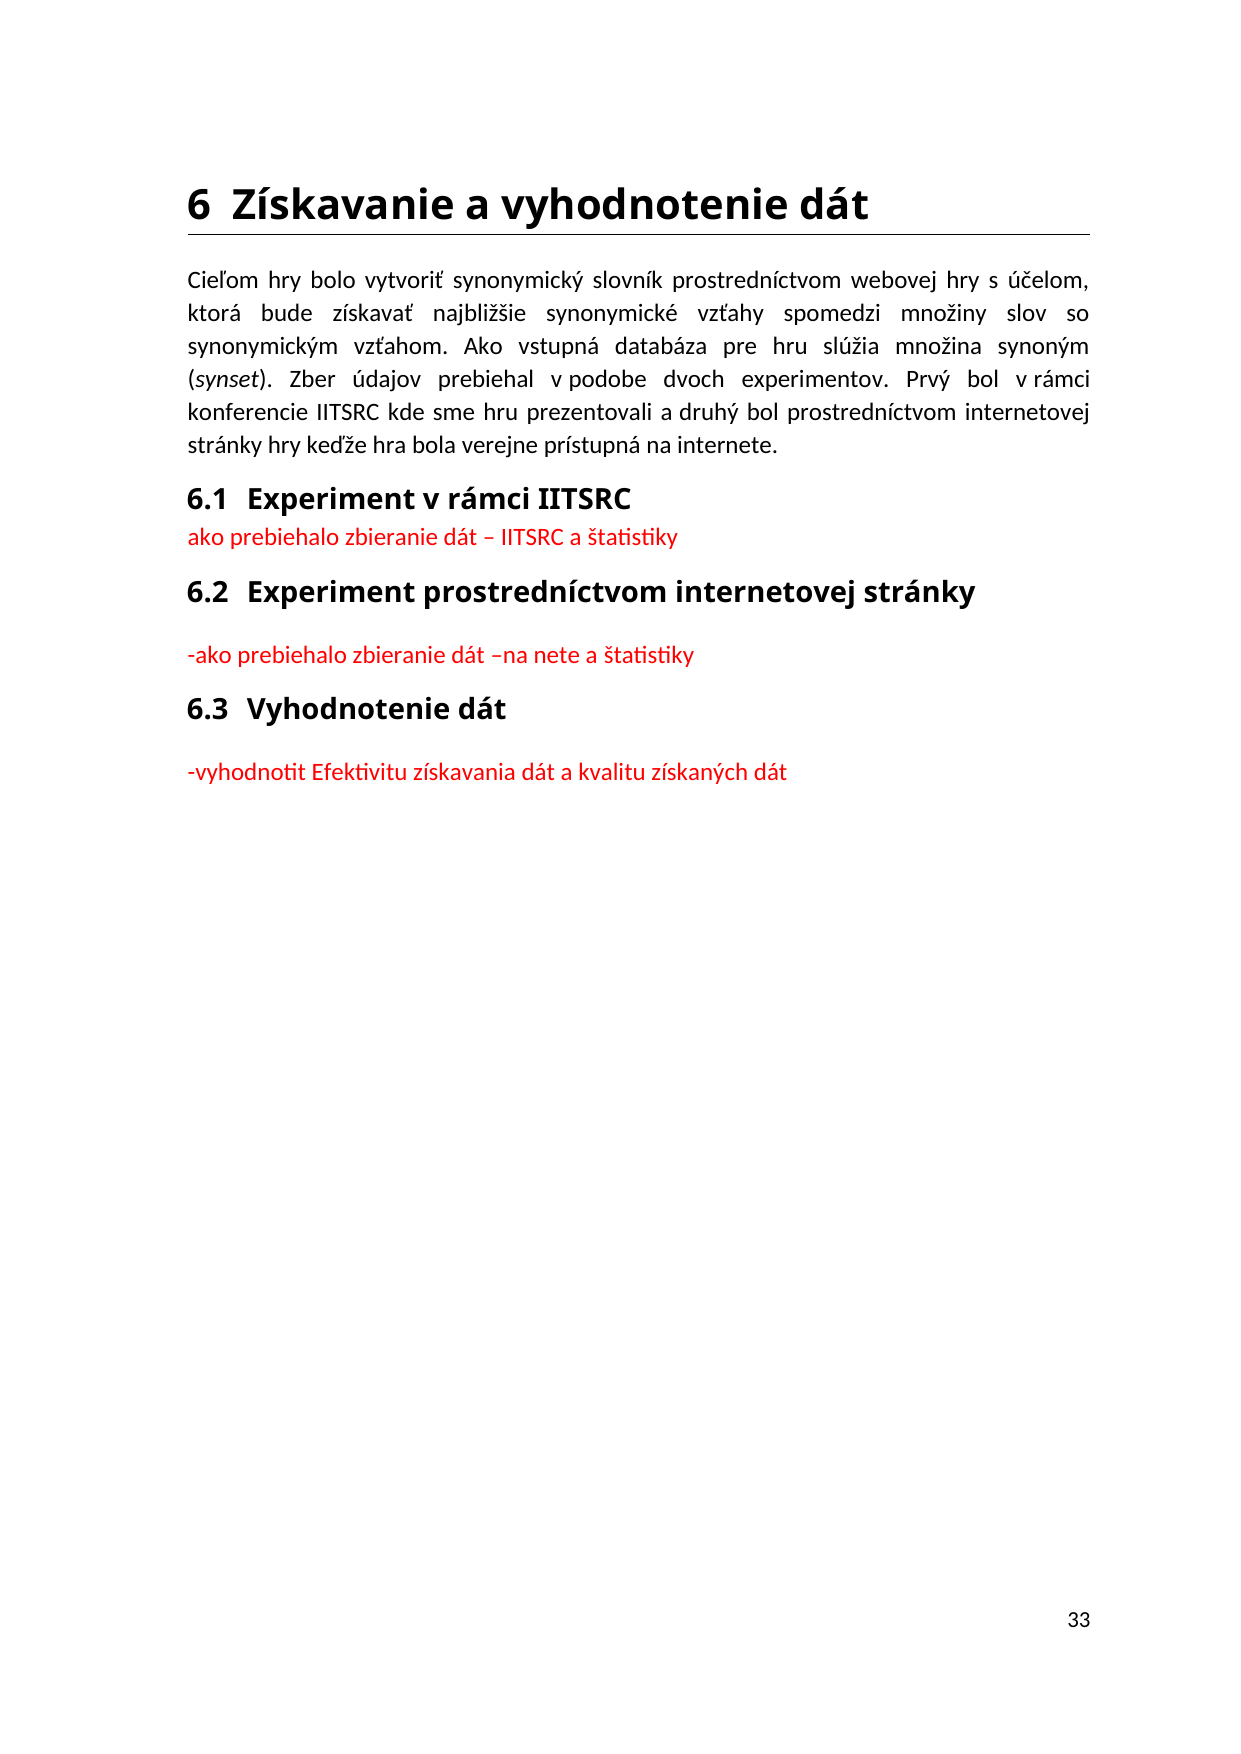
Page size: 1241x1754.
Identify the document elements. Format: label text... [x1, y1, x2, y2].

subtitle Získavanie a vyhodnotenie dát [187, 175, 1090, 235]
text -vyhodnotit Efektivitu získavania dát a kvalitu získaných dát [187, 756, 1090, 787]
text -ako prebiehalo zbieranie dát –na nete a štatistiky [187, 639, 1090, 669]
subtitle Experiment v rámci IITSRC [187, 478, 1090, 518]
text Cieľom hry bolo vytvoriť synonymický slovník prostredníctvom webovej hry s účelom, ktorá bude získavať najbližšie synonymické vzťahy spomedzi množiny slov so synonymickým vzťahom. Ako vstupná databáza pre hru slúžia množina synoným (synset). Zber údajov prebiehal v podobe dvoch experimentov. Prvý bol v rámci konferencie IITSRC kde sme hru prezentovali a druhý bol prostredníctvom internetovej stránky hry keďže hra bola verejne prístupná na internete. [187, 264, 1090, 459]
text ako prebiehalo zbieranie dát – IITSRC a štatistiky [187, 521, 1090, 552]
subtitle Experiment prostredníctvom internetovej stránky [187, 571, 1090, 611]
subtitle Vyhodnotenie dát [187, 688, 1090, 728]
